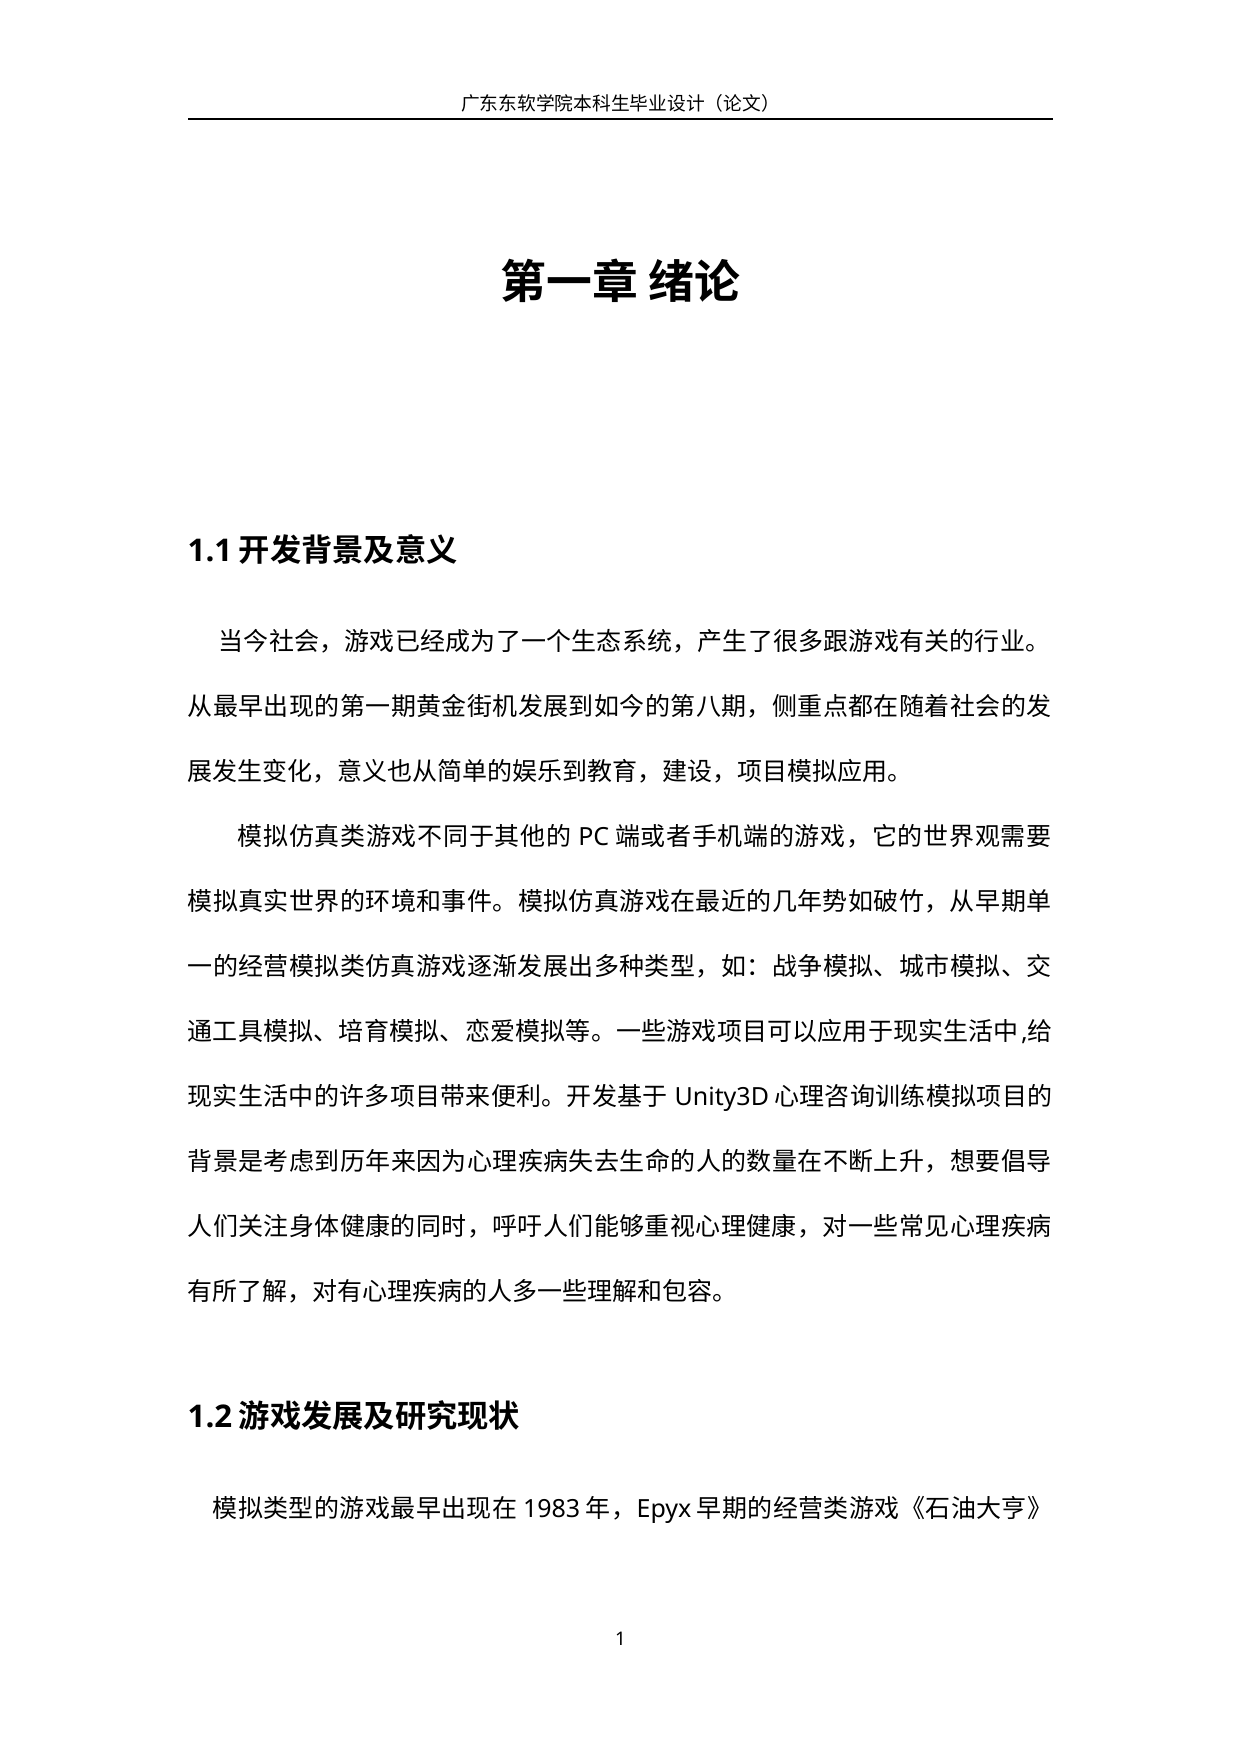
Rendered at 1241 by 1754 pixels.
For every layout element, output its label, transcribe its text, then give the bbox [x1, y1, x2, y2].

text 模拟仿真类游戏不同于其他的PC端或者手机端的游戏，它的世界观需要模拟真实世界的环境和事件。模拟仿真游戏在最近的几年势如破竹，从早期单一的经营模拟类仿真游戏逐渐发展出多种类型，如：战争模拟、城市模拟、交通工具模拟、培育模拟、恋爱模拟等。一些游戏项目可以应用于现实生活中,给现实生活中的许多项目带来便利。开发基于Unity3D心理咨询训练模拟项目的背景是考虑到历年来因为心理疾病失去生命的人的数量在不断上升，想要倡导人们关注身体健康的同时，呼吁人们能够重视心理健康，对一些常见心理疾病有所了解，对有心理疾病的人多一些理解和包容。 [187, 802, 1053, 1322]
subtitle 第一章 绪论 [187, 230, 1053, 327]
subtitle 1.1开发背景及意义 [187, 515, 1053, 580]
text 当今社会，游戏已经成为了一个生态系统，产生了很多跟游戏有关的行业。从最早出现的第一期黄金街机发展到如今的第八期，侧重点都在随着社会的发展发生变化，意义也从简单的娱乐到教育，建设，项目模拟应用。 [187, 607, 1053, 802]
subtitle 1.2游戏发展及研究现状 [187, 1382, 1053, 1447]
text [187, 1474, 1053, 1539]
